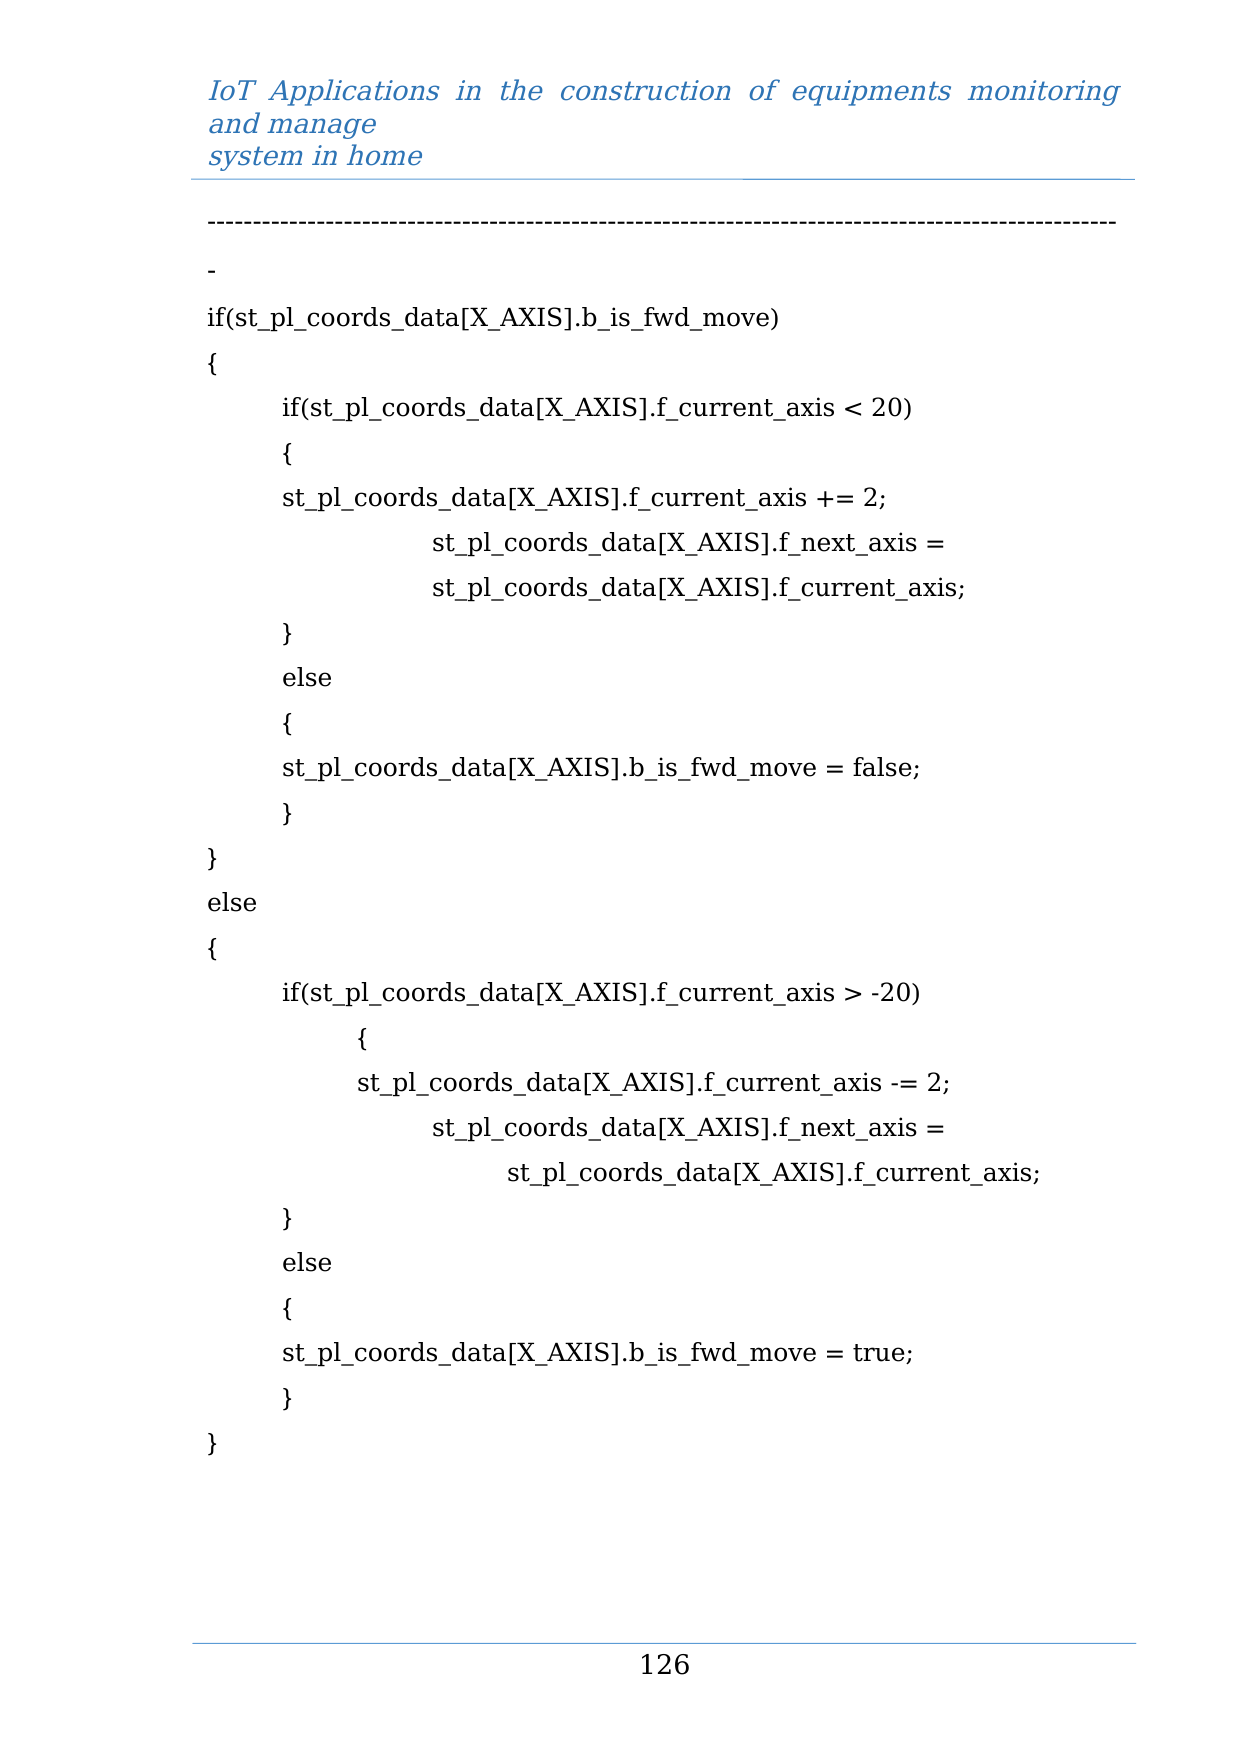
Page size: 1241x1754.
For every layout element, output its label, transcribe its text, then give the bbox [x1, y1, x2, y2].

text else [207, 886, 1122, 916]
text else [207, 1246, 1122, 1276]
text ----------------------------------------------------------------------------------------------------- [207, 204, 1122, 285]
text { st_pl_coords_data[X_AXIS].f_current_axis += 2; st_pl_coords_data[X_AXIS].f_next_axis = st_pl_coords_data[X_AXIS].f_current_axis; [207, 436, 1122, 601]
text } [207, 841, 1122, 871]
text st_pl_coords_data[X_AXIS].b_is_fwd_move = true; [207, 1336, 1122, 1366]
text { [207, 1291, 1122, 1321]
text } [207, 796, 1122, 826]
text } [207, 1201, 1122, 1231]
text { if(st_pl_coords_data[X_AXIS].f_current_axis > -20) { st_pl_coords_data[X_AXIS].f_current_axis -= 2; st_pl_coords_data[X_AXIS].f_next_axis = st_pl_coords_data[X_AXIS].f_current_axis; [207, 931, 1122, 1186]
text } [207, 1381, 1122, 1411]
text } [207, 1426, 1122, 1456]
text { st_pl_coords_data[X_AXIS].b_is_fwd_move = false; [207, 706, 1122, 781]
text { if(st_pl_coords_data[X_AXIS].f_current_axis < 20) [207, 346, 1122, 421]
text if(st_pl_coords_data[X_AXIS].b_is_fwd_move) [207, 301, 1122, 331]
text else [207, 661, 1122, 691]
text } [207, 616, 1122, 646]
